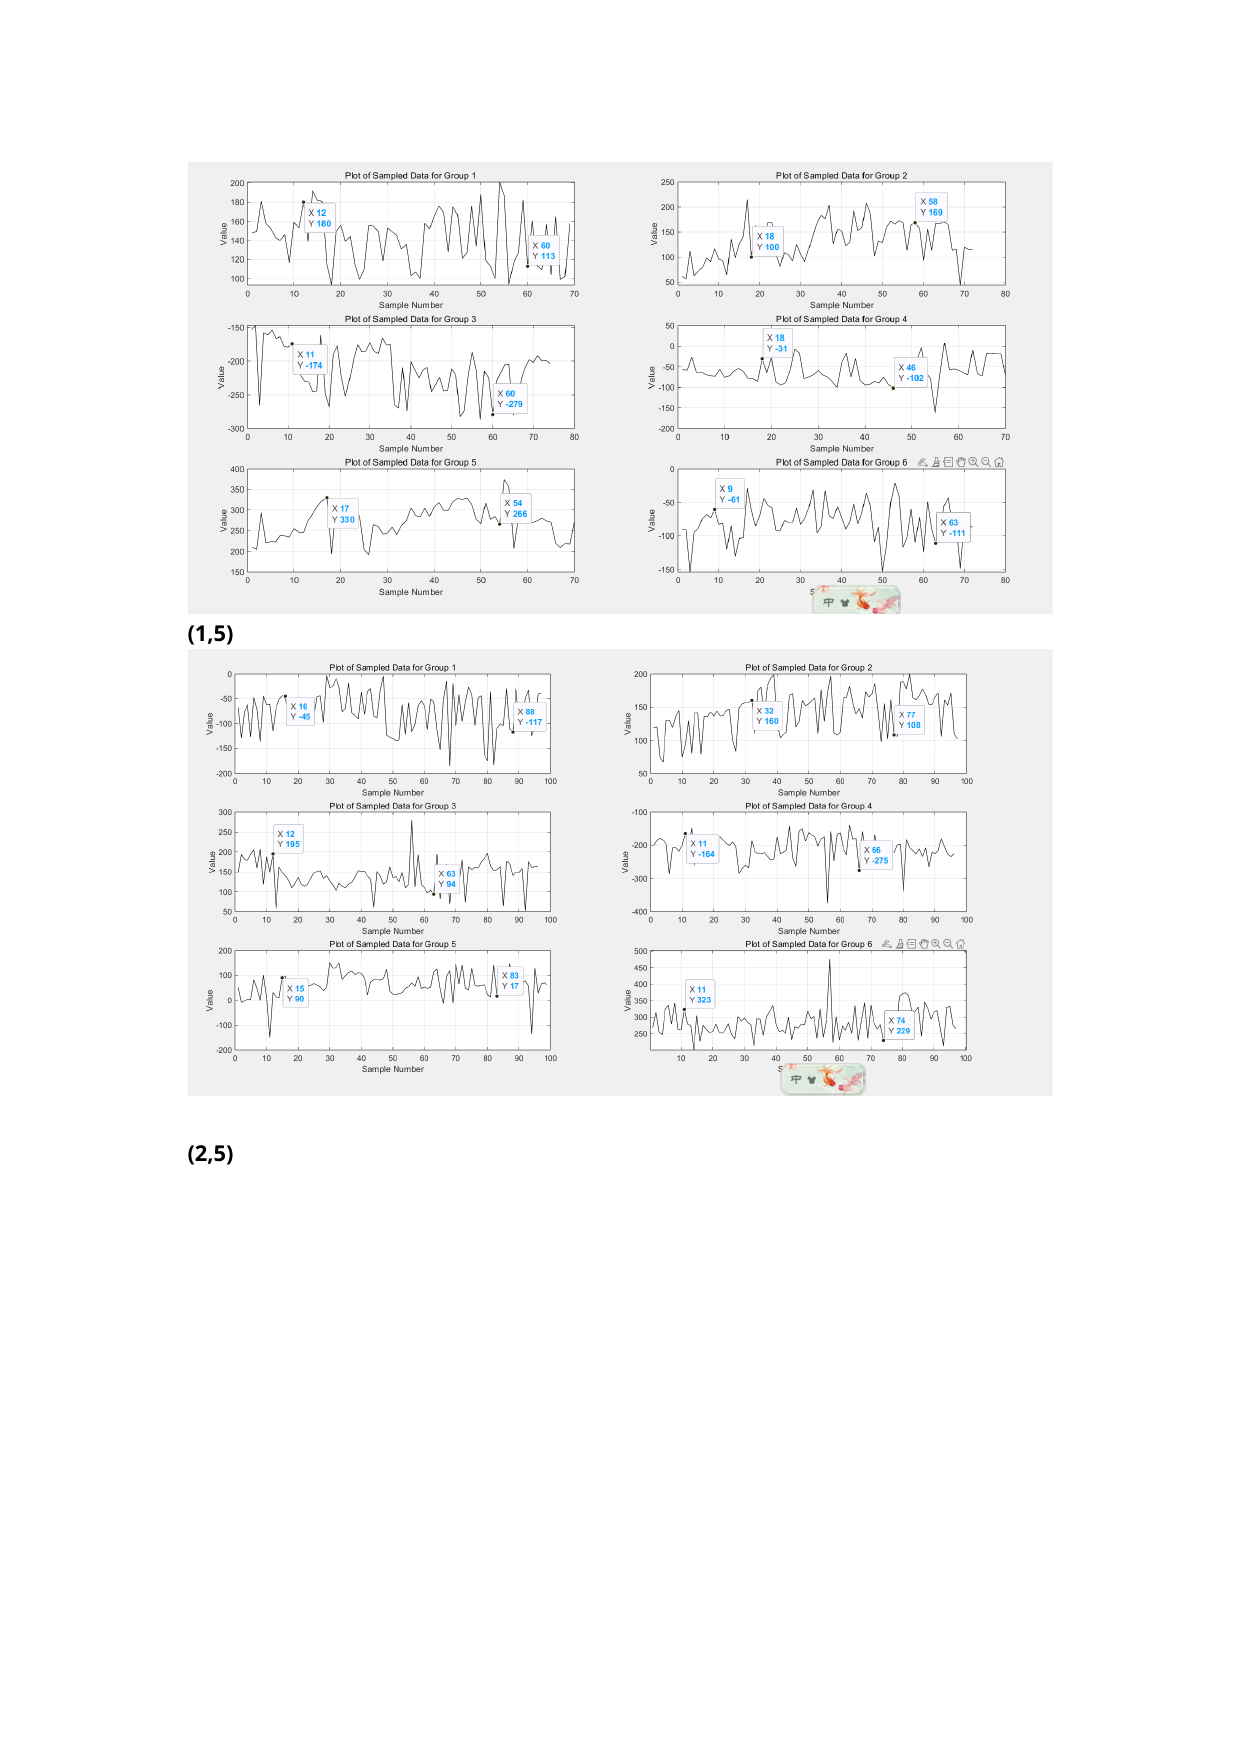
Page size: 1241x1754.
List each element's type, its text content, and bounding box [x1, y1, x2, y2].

picture [187, 649, 1053, 1096]
text (2,5) [187, 1137, 1053, 1169]
text (1,5) [187, 617, 1053, 649]
picture [187, 162, 1053, 614]
